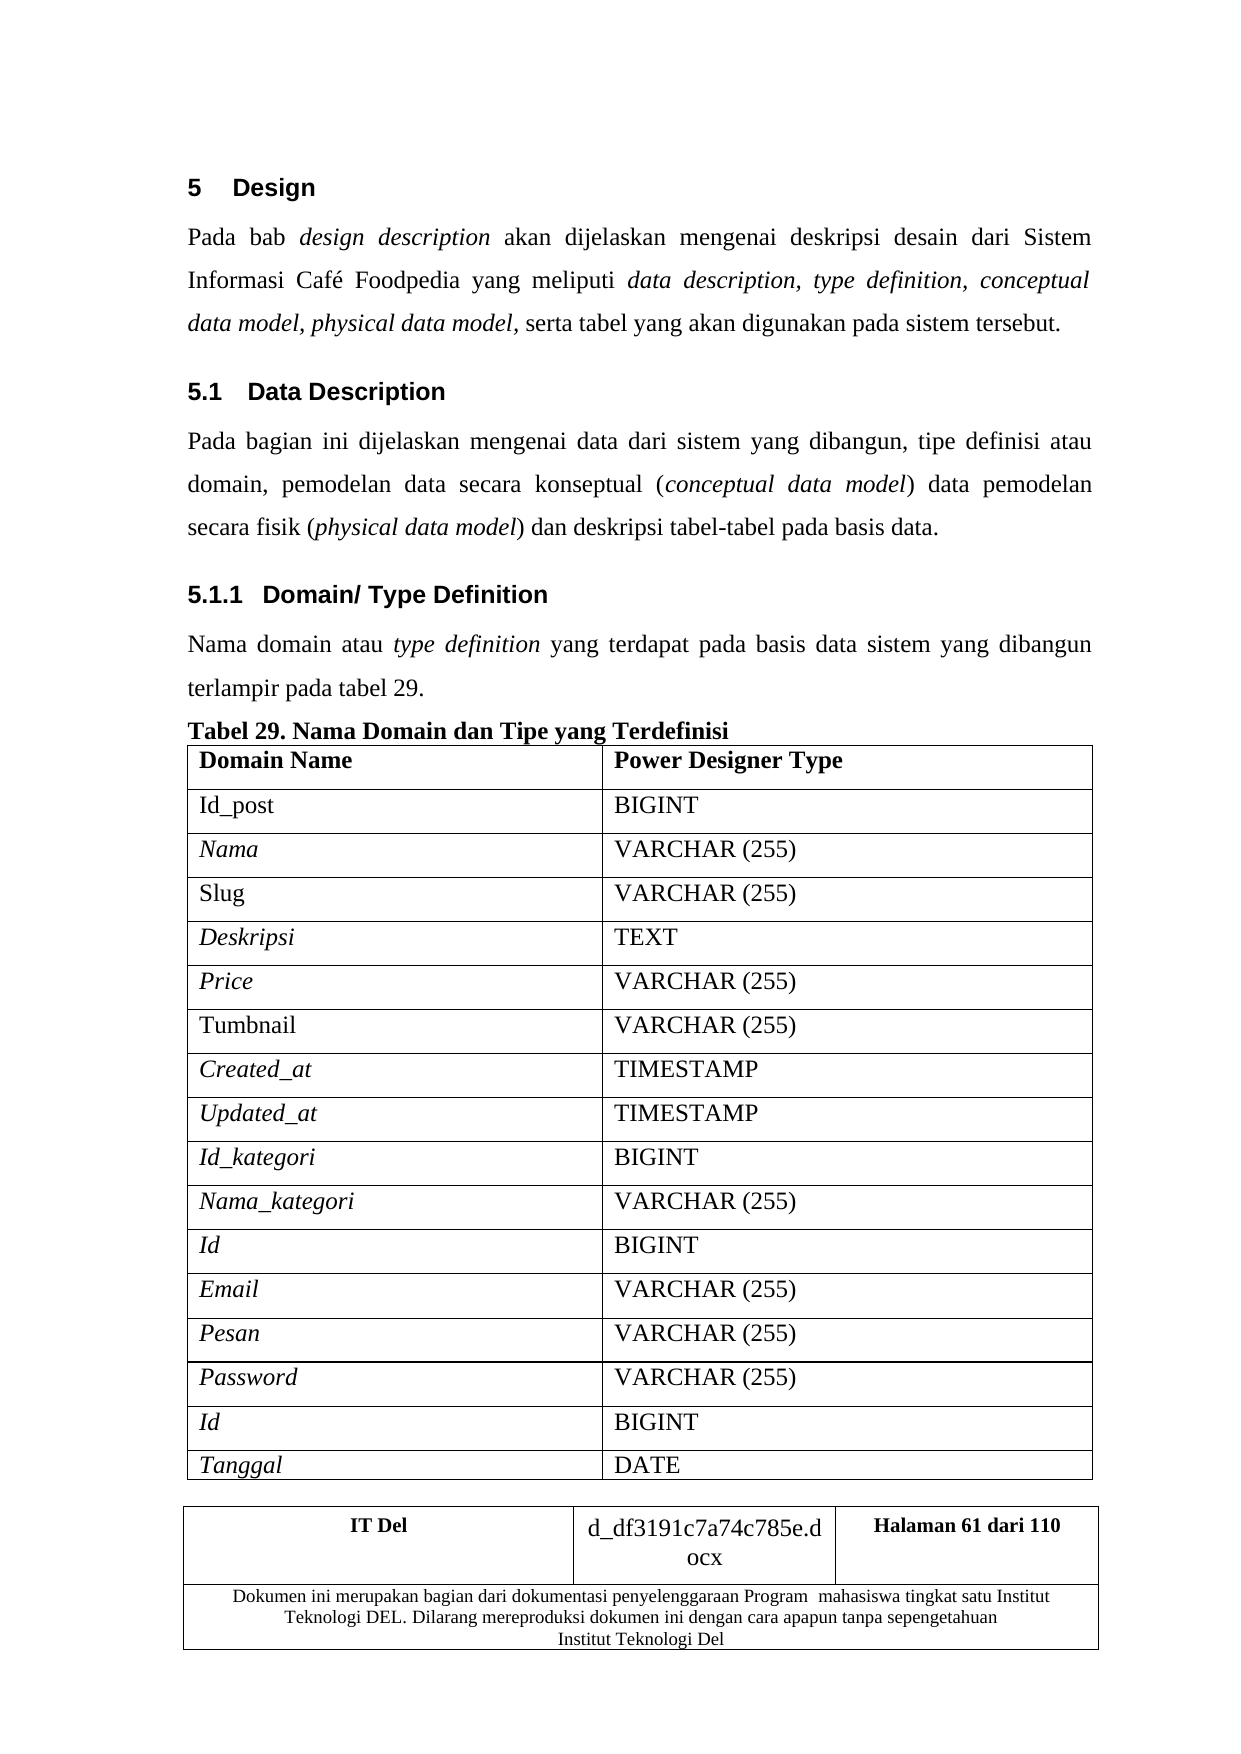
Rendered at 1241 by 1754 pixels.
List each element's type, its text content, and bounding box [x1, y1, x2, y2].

table_cell TIMESTAMP [603, 1098, 1092, 1141]
table_cell VARCHAR (255) [603, 1319, 1092, 1361]
table_cell BIGINT [603, 1230, 1092, 1273]
table_cell TEXT [603, 922, 1092, 965]
text Pada bagian ini dijelaskan mengenai data dari sistem yang dibangun, tipe definisi atau domain, pemodelan data secara konseptual (conceptual data model) data pemodelan secara fisik (physical data model) dan deskripsi tabel-tabel pada basis data. [187, 426, 1092, 541]
text Pada bab design description akan dijelaskan mengenai deskripsi desain dari Sistem Informasi Café Foodpedia yang meliputi data description, type definition, conceptual data model, physical data model, serta tabel yang akan digunakan pada sistem tersebut. [187, 222, 1092, 337]
table_cell Email [188, 1274, 602, 1317]
table_cell VARCHAR (255) [603, 1274, 1092, 1317]
text Tabel 29. Nama Domain dan Tipe yang Terdefinisi [187, 716, 1092, 744]
table_header Power Designer Type [603, 746, 1092, 789]
table_cell BIGINT [603, 1407, 1092, 1449]
text Nama domain atau type definition yang terdapat pada basis data sistem yang dibangun terlampir pada tabel 29. [187, 629, 1092, 701]
table_cell VARCHAR (255) [603, 1010, 1092, 1053]
table_cell DATE [603, 1451, 1092, 1479]
table_cell Tumbnail [188, 1010, 602, 1053]
table_cell Id [188, 1230, 602, 1273]
table_cell Slug [188, 878, 602, 921]
table_cell BIGINT [603, 1142, 1092, 1185]
table_cell TIMESTAMP [603, 1054, 1092, 1097]
table_cell Price [188, 966, 602, 1009]
table_cell VARCHAR (255) [603, 1186, 1092, 1229]
table_cell VARCHAR (255) [603, 878, 1092, 921]
table_cell VARCHAR (255) [603, 834, 1092, 877]
table_cell Nama [188, 834, 602, 877]
subtitle Data Description [187, 376, 1092, 405]
table_cell Pesan [188, 1319, 602, 1361]
table_header Domain Name [188, 746, 602, 789]
table_cell Deskripsi [188, 922, 602, 965]
table_cell VARCHAR (255) [603, 966, 1092, 1009]
table_cell BIGINT [603, 790, 1092, 833]
table_cell Tanggal [188, 1451, 602, 1479]
table_cell Id [188, 1407, 602, 1449]
table_cell Id_post [188, 790, 602, 833]
table_cell Updated_at [188, 1098, 602, 1141]
table_cell Id_kategori [188, 1142, 602, 1185]
table_cell Password [188, 1363, 602, 1406]
table_cell VARCHAR (255) [603, 1363, 1092, 1406]
table_cell Nama_kategori [188, 1186, 602, 1229]
table_cell Created_at [188, 1054, 602, 1097]
subtitle Design [187, 173, 1092, 201]
subtitle Domain/ Type Definition [187, 580, 1092, 609]
